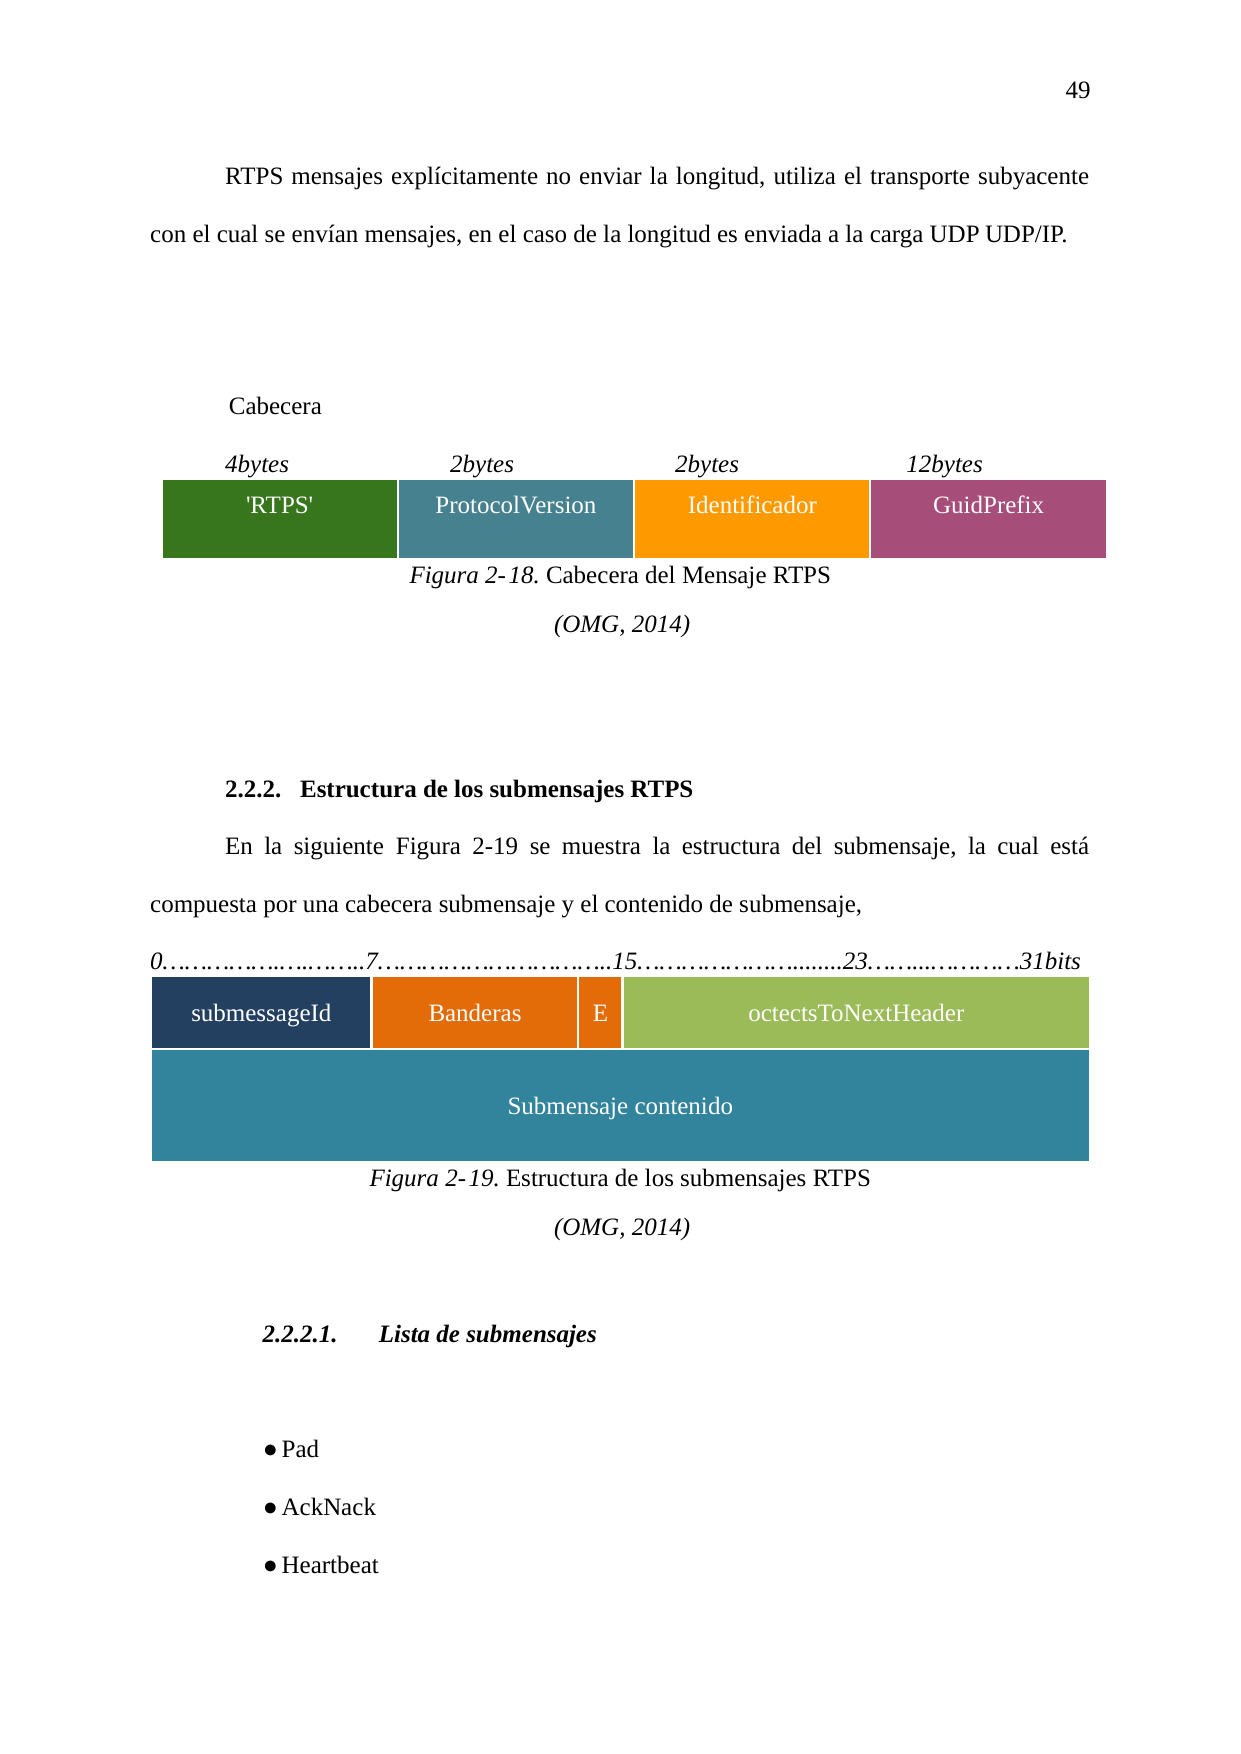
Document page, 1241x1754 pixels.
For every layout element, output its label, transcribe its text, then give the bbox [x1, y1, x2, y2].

subtitle Estructura de los submensajes RTPS [225, 774, 1090, 803]
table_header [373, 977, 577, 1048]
text 4bytes 2bytes 2bytes 12bytes [150, 449, 1090, 477]
text 0…………….….……..7…………………………..15…………………........23……...…………31bits [150, 946, 1090, 975]
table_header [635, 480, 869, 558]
text ● Pad [263, 1434, 1090, 1463]
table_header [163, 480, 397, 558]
text ● Heartbeat [263, 1550, 1090, 1579]
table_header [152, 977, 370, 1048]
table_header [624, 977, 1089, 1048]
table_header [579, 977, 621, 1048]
text RTPS mensajes explícitamente no enviar la longitud, utiliza el transporte subyacente con el cual se envían mensajes, en el caso de la longitud es enviada a la carga UDP UDP/IP. [150, 161, 1090, 247]
subtitle Lista de submensajes [262, 1319, 1090, 1348]
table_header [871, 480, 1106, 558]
text Cabecera [150, 391, 1090, 420]
text ● AckNack [263, 1492, 1090, 1521]
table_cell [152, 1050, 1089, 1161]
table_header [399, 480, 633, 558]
